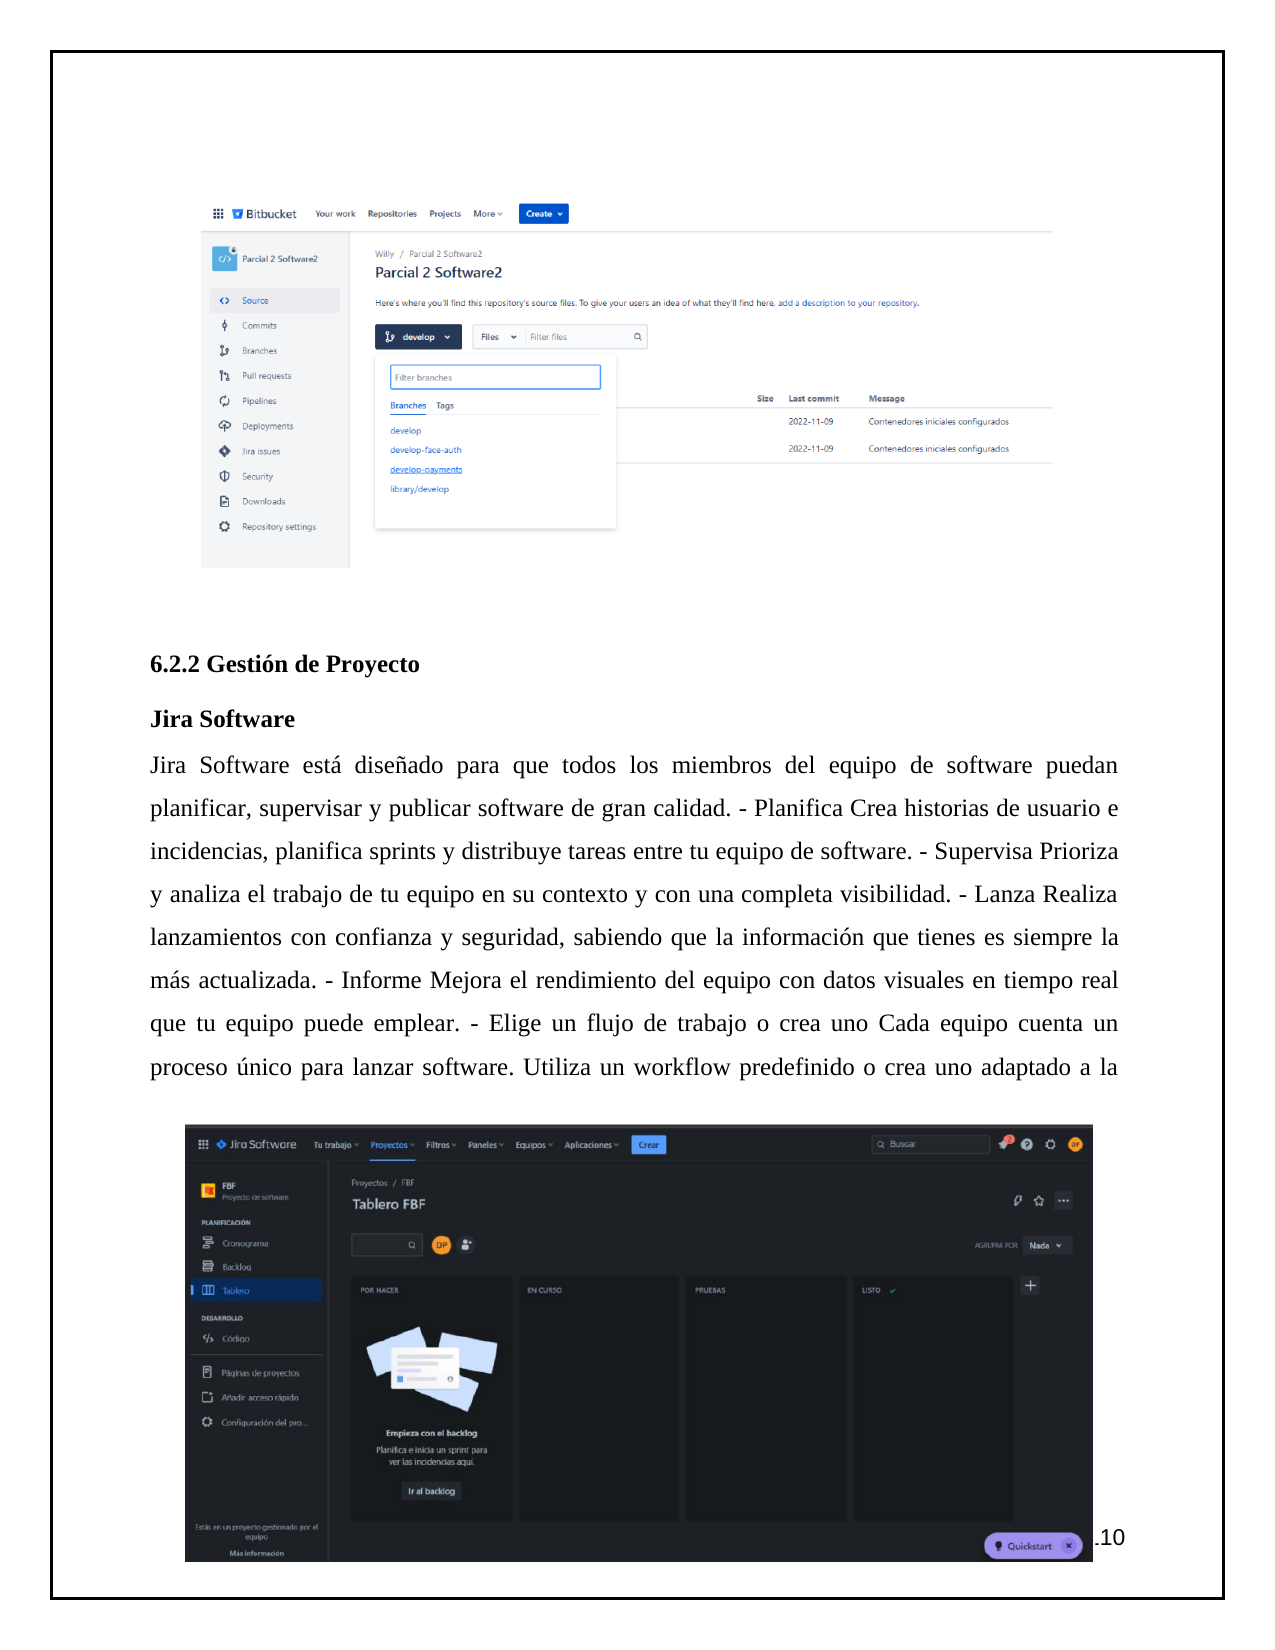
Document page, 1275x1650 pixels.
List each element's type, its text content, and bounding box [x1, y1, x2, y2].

picture [179, 1119, 1096, 1565]
subtitle 6.2.2 Gestión de Proyecto [150, 649, 1125, 677]
text Jira Software está diseñado para que todos los miembros del equipo de software puedan planificar, supervisar y publicar software de gran calidad. - Planifica Crea historias de usuario e incidencias, planifica sprints y distribuye tareas entre tu equipo de software. - Supervisa Prioriza y analiza el trabajo de tu equipo en su contexto y con una completa visibilidad. - Lanza Realiza lanzamientos con confianza y seguridad, sabiendo que la información que tienes es siempre la más actualizada. - Informe Mejora el rendimiento del equipo con datos visuales en tiempo real que tu equipo puede emplear. - Elige un flujo de trabajo o crea uno Cada equipo cuenta un proceso único para lanzar software. Utiliza un workflow predefinido o crea uno adaptado a la forma de trabajar de tu equipo. - Se integra con las herramientas que ya usas Mejora tu flujo de trabajo con integraciones de primer nivel para que tu equipo pueda obtener los mejores resultados. [150, 750, 1120, 1080]
text Jira Software [150, 704, 1125, 733]
picture [201, 194, 1074, 568]
